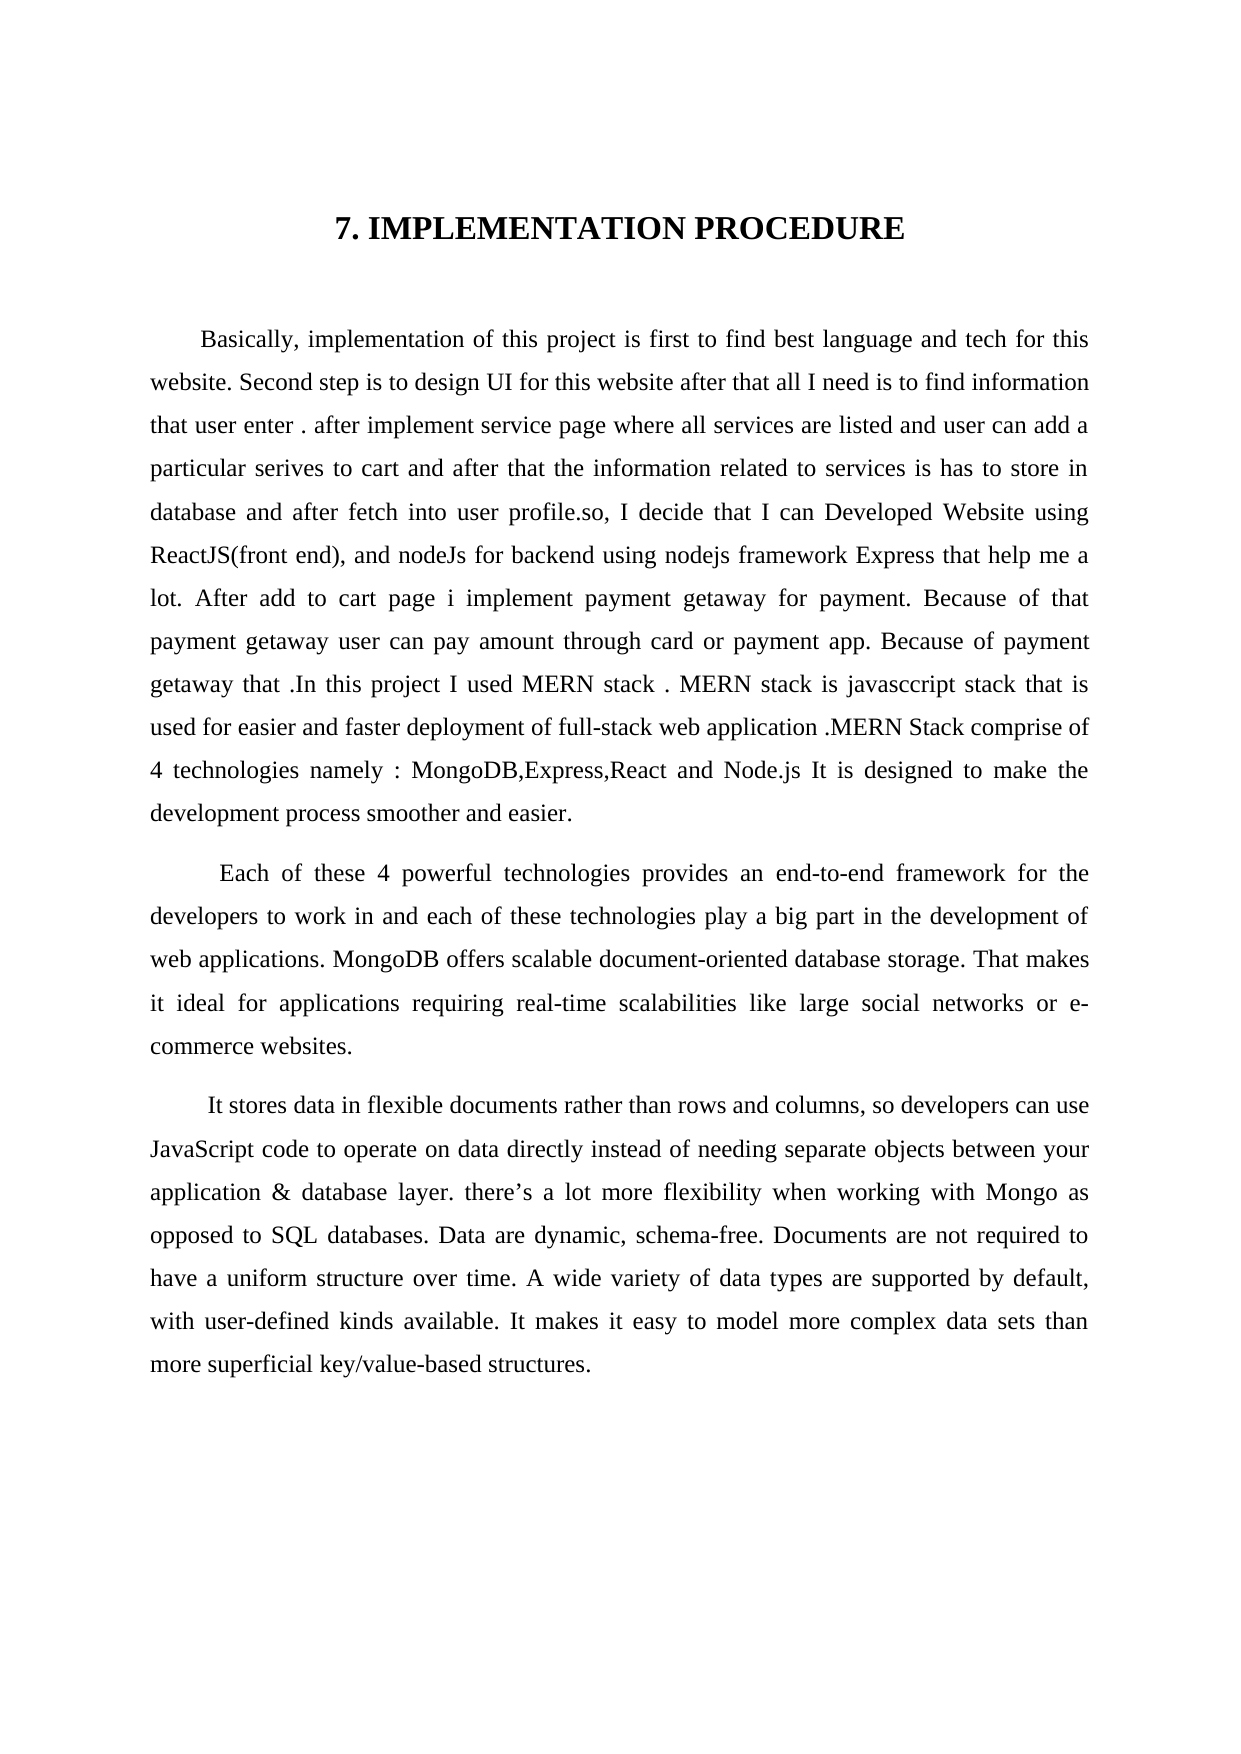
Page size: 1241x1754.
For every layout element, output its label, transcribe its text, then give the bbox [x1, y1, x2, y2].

text Basically, implementation of this project is first to find best language and tech for this website. Second step is to design UI for this website after that all I need is to find information that user enter . after implement service page where all services are listed and user can add a particular serives to cart and after that the information related to services is has to store in database and after fetch into user profile.so, I decide that I can Developed Website using ReactJS(front end), and nodeJs for backend using nodejs framework Express that help me a lot. After add to cart page i implement payment getaway for payment. Because of that payment getaway user can pay amount through card or payment app. Because of payment getaway that .In this project I used MERN stack . MERN stack is javasccript stack that is used for easier and faster deployment of full-stack web application .MERN Stack comprise of 4 technologies namely : MongoDB,Express,React and Node.js It is designed to make the development process smoother and easier. [150, 324, 1090, 827]
text Each of these 4 powerful technologies provides an end-to-end framework for the developers to work in and each of these technologies play a big part in the development of web applications. MongoDB offers scalable document-oriented database storage. That makes it ideal for applications requiring real-time scalabilities like large social networks or e-commerce websites. [150, 858, 1090, 1059]
text It stores data in flexible documents rather than rows and columns, so developers can use JavaScript code to operate on data directly instead of needing separate objects between your application & database layer. there’s a lot more flexibility when working with Mongo as opposed to SQL databases. Data are dynamic, schema-free. Documents are not required to have a uniform structure over time. A wide variety of data types are supported by default, with user-defined kinds available. It makes it easy to model more complex data sets than more superficial key/value-based structures. [150, 1091, 1090, 1378]
text 7. IMPLEMENTATION PROCEDURE [150, 208, 1090, 246]
